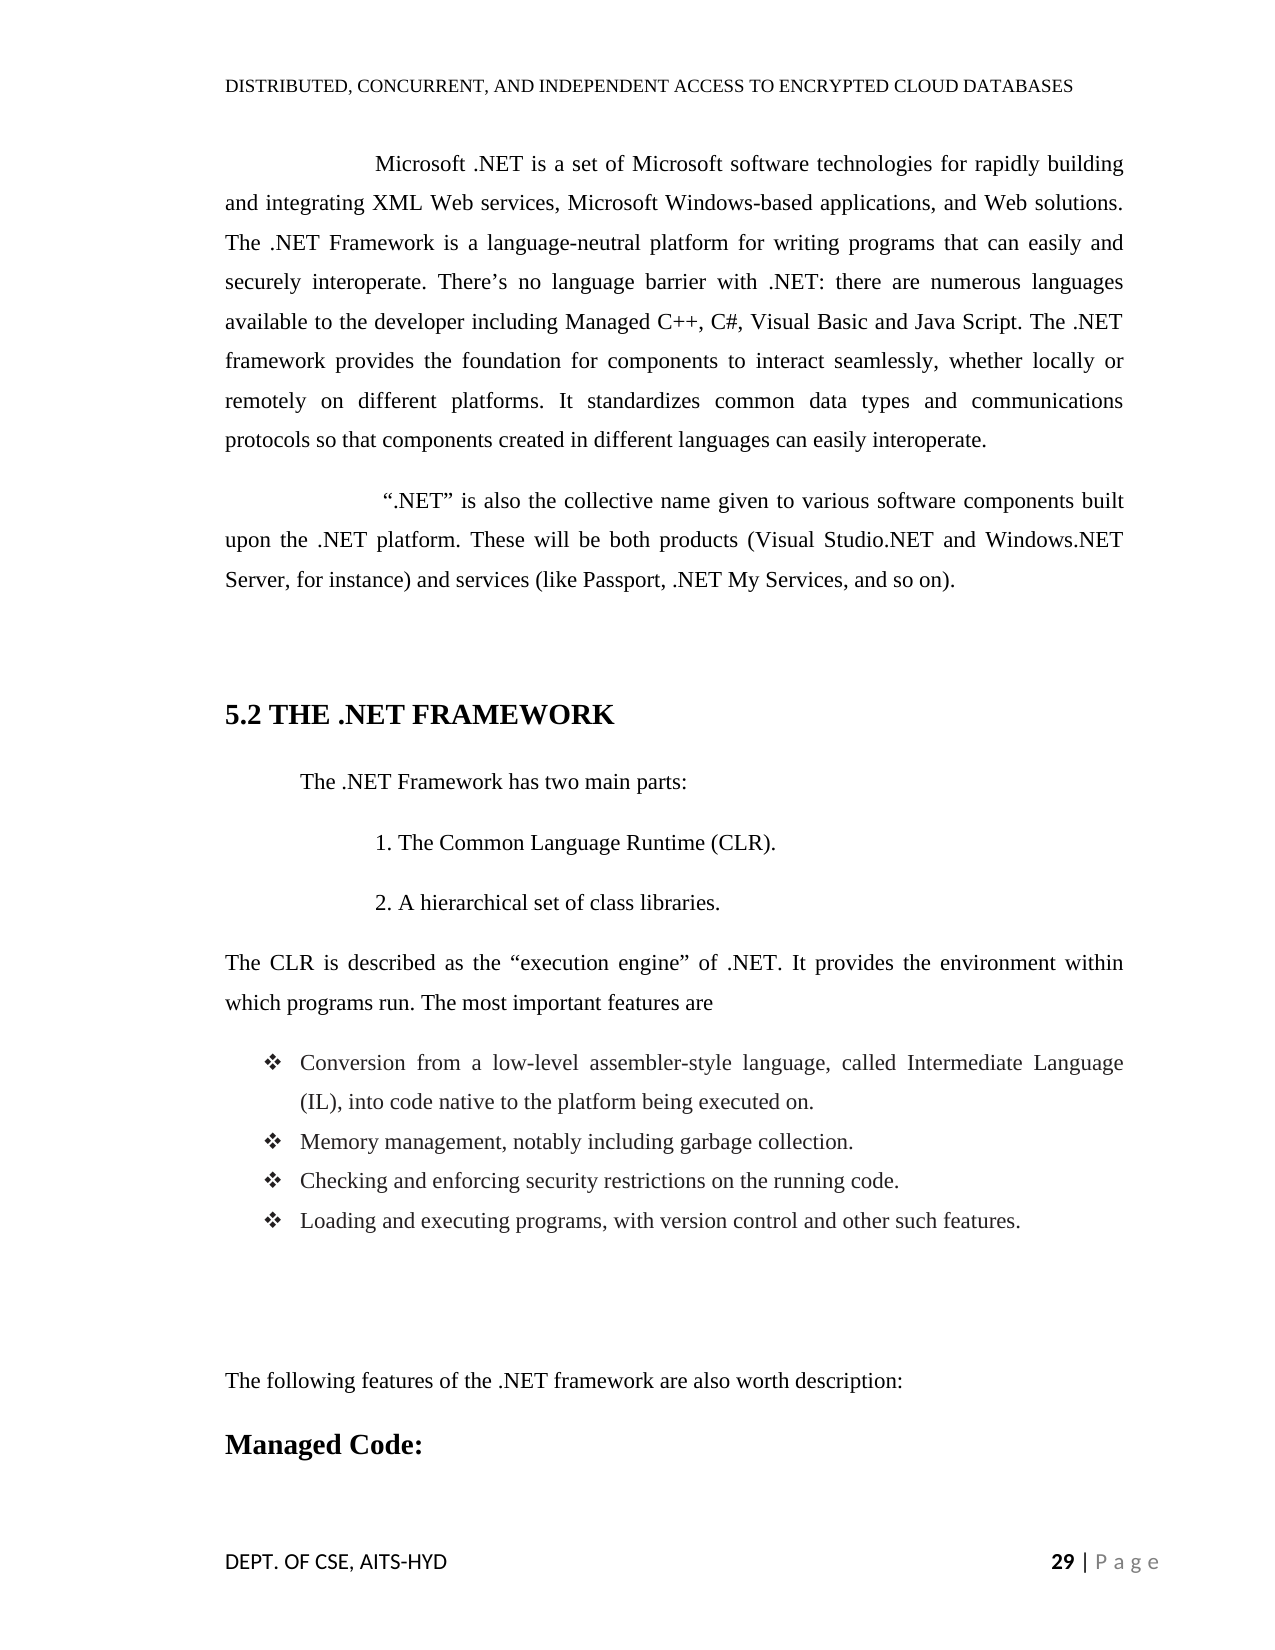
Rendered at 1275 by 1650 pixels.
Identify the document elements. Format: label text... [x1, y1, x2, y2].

text The .NET Framework has two main parts: [225, 768, 1125, 794]
text The CLR is described as the “execution engine” of .NET. It provides the environment within which programs run. The most important features are [225, 949, 1125, 1015]
text Microsoft .NET is a set of Microsoft software technologies for rapidly building and integrating XML Web services, Microsoft Windows-based applications, and Web solutions. The .NET Framework is a language-neutral platform for writing programs that can easily and securely interoperate. There’s no language barrier with .NET: there are numerous languages available to the developer including Managed C++, C#, Visual Basic and Java Script. The .NET framework provides the foundation for components to interact seamlessly, whether locally or remotely on different platforms. It standardizes common data types and communications protocols so that components created in different languages can easily interoperate. [225, 150, 1125, 453]
text Managed Code: [225, 1427, 1125, 1461]
list Memory management, notably including garbage collection. [262, 1128, 1125, 1154]
list Checking and enforcing security restrictions on the running code. [262, 1167, 1125, 1194]
text The following features of the .NET framework are also worth description: [225, 1367, 1125, 1393]
text 5.2 THE .NET FRAMEWORK [225, 697, 1125, 731]
list Loading and executing programs, with version control and other such features. [262, 1207, 1125, 1233]
text 1. The Common Language Runtime (CLR). [300, 828, 1125, 855]
text 2. A hierarchical set of class libraries. [300, 889, 1125, 915]
list Conversion from a low-level assembler-style language, called Intermediate Language (IL), into code native to the platform being executed on. [262, 1049, 1125, 1115]
text “.NET” is also the collective name given to various software components built upon the .NET platform. These will be both products (Visual Studio.NET and Windows.NET Server, for instance) and services (like Passport, .NET My Services, and so on). [225, 487, 1125, 592]
